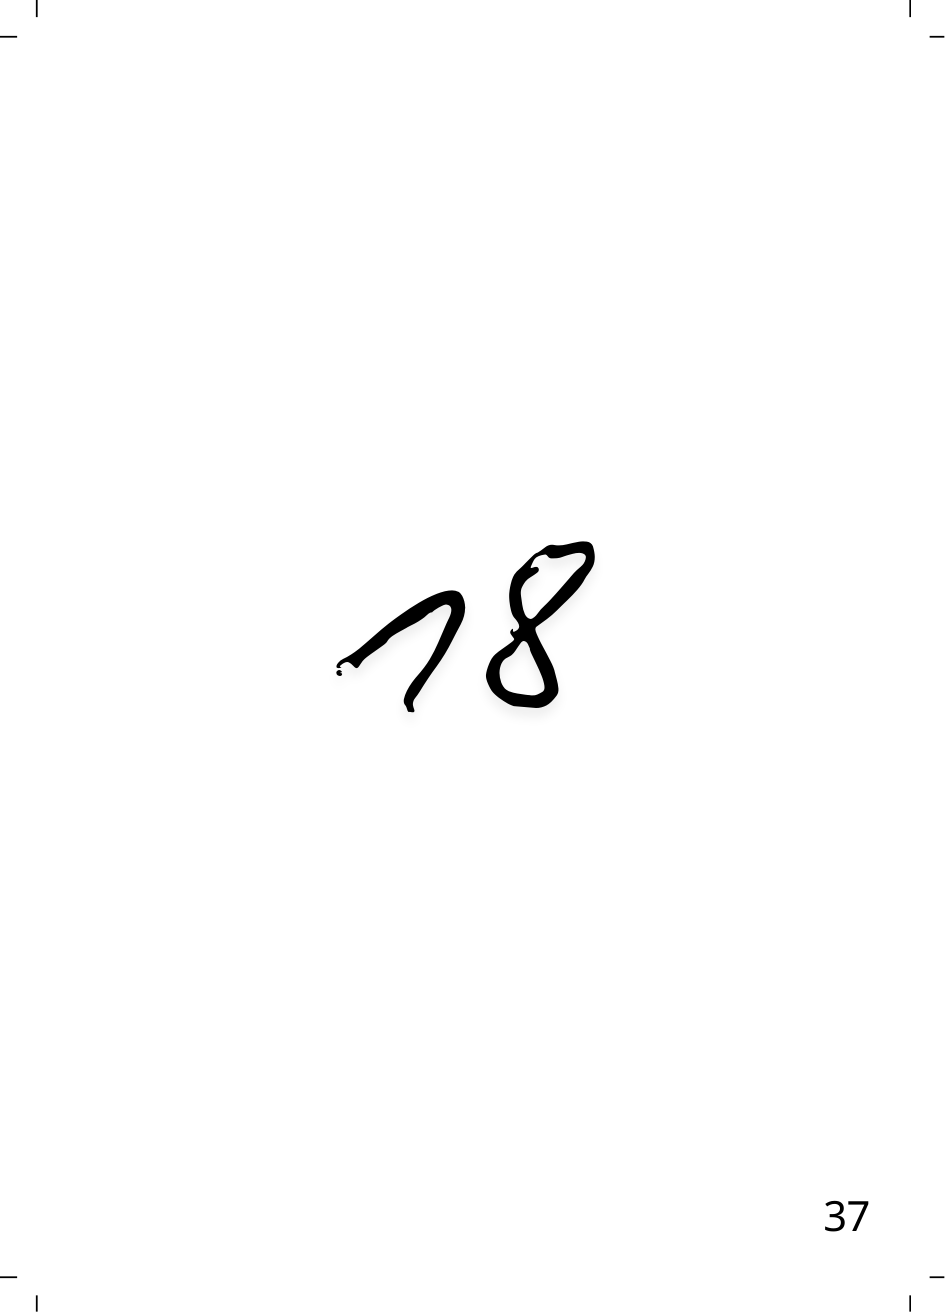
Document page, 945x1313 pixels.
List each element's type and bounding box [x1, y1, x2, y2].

picture [316, 454, 615, 857]
